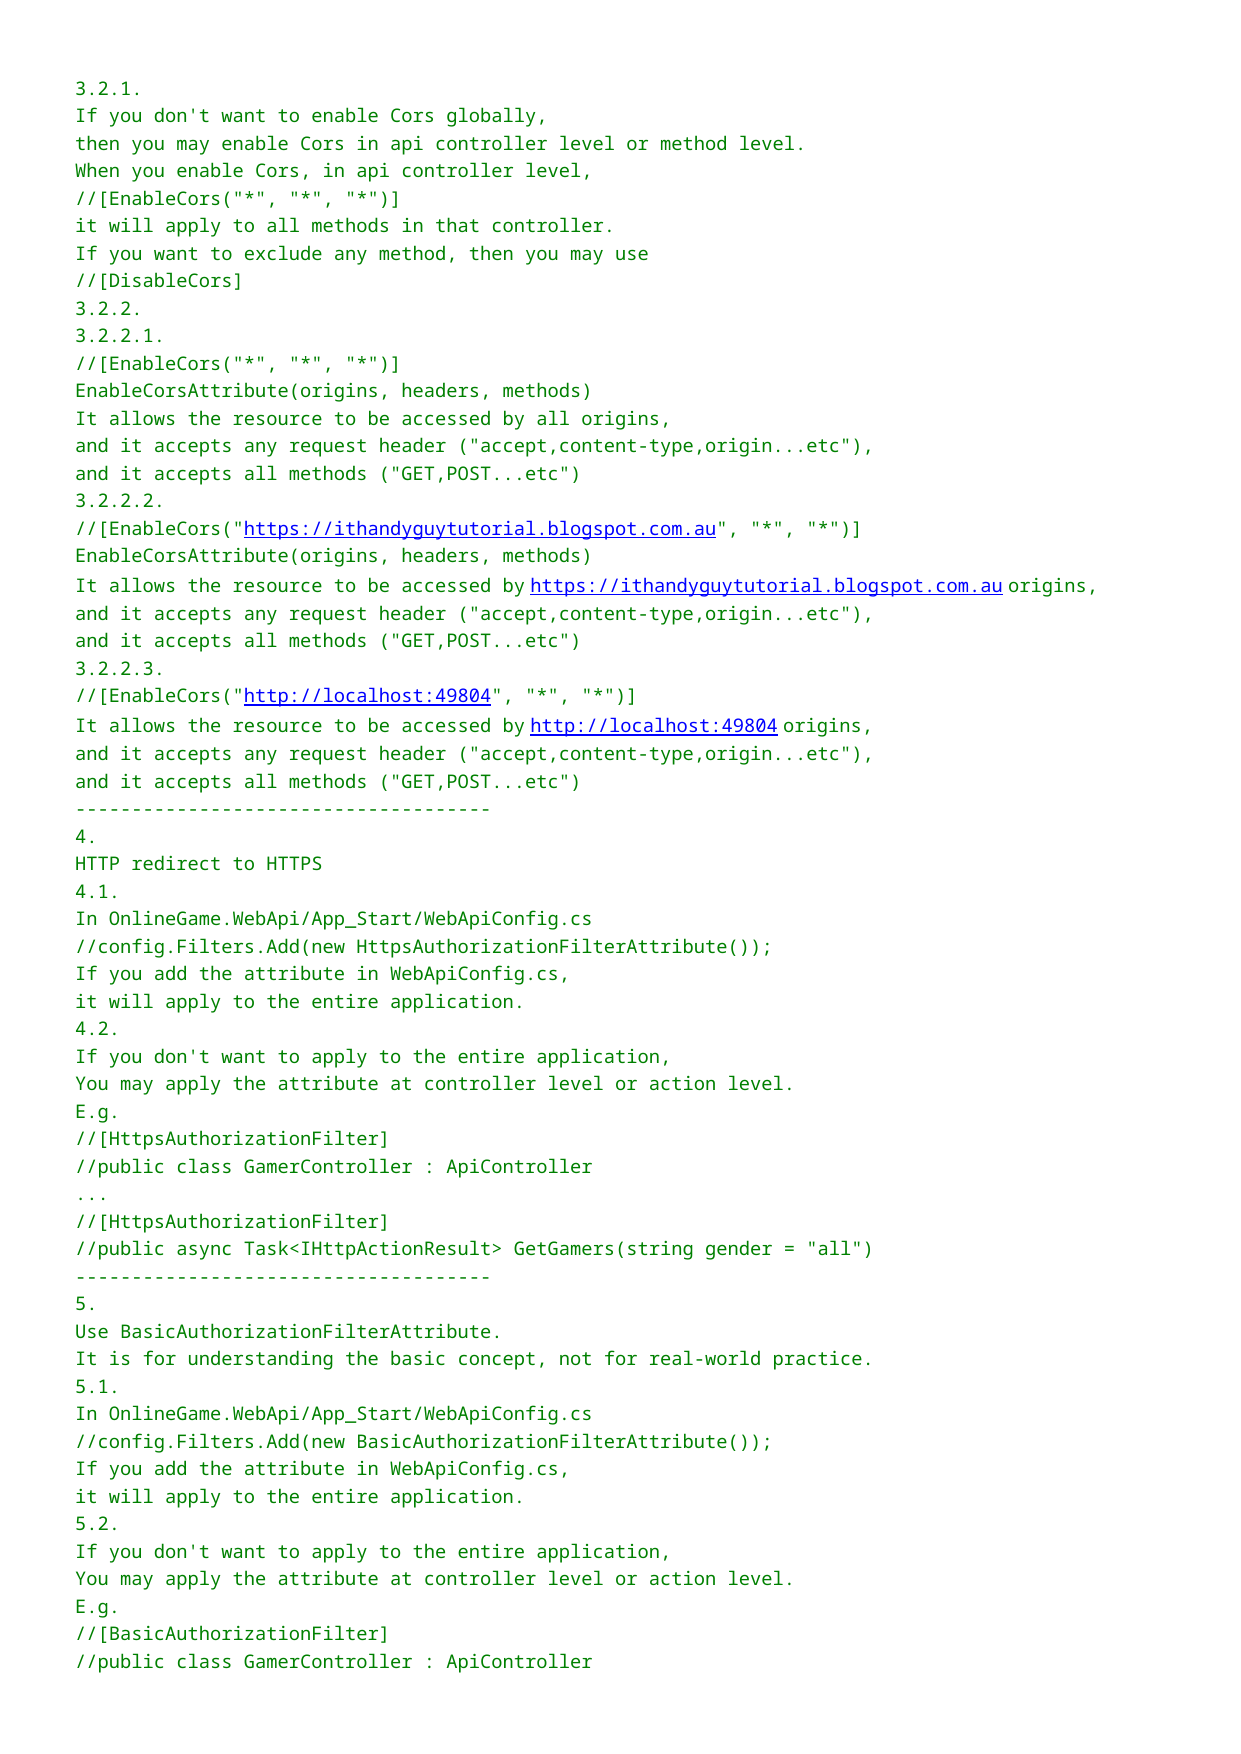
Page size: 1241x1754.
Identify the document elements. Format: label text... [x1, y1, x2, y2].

text //[EnableCors("*", "*", "*")] [75, 350, 1165, 376]
text HTTP redirect to HTTPS [75, 850, 1165, 876]
text //[EnableCors("http://localhost:49804", "*", "*")] [75, 683, 1165, 708]
text It allows the resource to be accessed by https://ithandyguytutorial.blogspot.com.au origins, [75, 570, 1165, 598]
text You may apply the attribute at controller level or action level. [75, 1565, 1165, 1591]
text and it accepts any request header ("accept,content-type,origin...etc"), [75, 740, 1165, 766]
text 3.2.1. [75, 75, 1165, 101]
text 3.2.2.1. [75, 322, 1165, 348]
text //[EnableCors("https://ithandyguytutorial.blogspot.com.au", "*", "*")] [75, 515, 1165, 541]
text and it accepts all methods ("GET,POST...etc") [75, 460, 1165, 486]
text it will apply to all methods in that controller. [75, 212, 1165, 238]
text 4. [75, 823, 1165, 848]
text EnableCorsAttribute(origins, headers, methods) [75, 377, 1165, 403]
text and it accepts any request header ("accept,content-type,origin...etc"), [75, 600, 1165, 626]
text In OnlineGame.WebApi/App_Start/WebApiConfig.cs [75, 1400, 1165, 1426]
text E.g. [75, 1098, 1165, 1123]
text E.g. [75, 1593, 1165, 1618]
text When you enable Cors, in api controller level, [75, 157, 1165, 183]
text You may apply the attribute at controller level or action level. [75, 1070, 1165, 1096]
text If you don't want to enable Cors globally, [75, 102, 1165, 128]
text If you want to exclude any method, then you may use [75, 240, 1165, 266]
text then you may enable Cors in api controller level or method level. [75, 130, 1165, 156]
text and it accepts all methods ("GET,POST...etc") [75, 768, 1165, 793]
text 3.2.2.3. [75, 655, 1165, 681]
text 5.2. [75, 1510, 1165, 1536]
text //config.Filters.Add(new HttpsAuthorizationFilterAttribute()); [75, 933, 1165, 958]
text EnableCorsAttribute(origins, headers, methods) [75, 542, 1165, 568]
text ------------------------------------- [75, 1263, 1165, 1288]
text It is for understanding the basic concept, not for real-world practice. [75, 1345, 1165, 1371]
text //[EnableCors("*", "*", "*")] [75, 185, 1165, 211]
text It allows the resource to be accessed by http://localhost:49804 origins, [75, 710, 1165, 738]
text 5.1. [75, 1373, 1165, 1398]
text //[DisableCors] [75, 267, 1165, 293]
text Use BasicAuthorizationFilterAttribute. [75, 1318, 1165, 1343]
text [75, 1620, 1165, 1646]
text //config.Filters.Add(new BasicAuthorizationFilterAttribute()); [75, 1428, 1165, 1453]
text In OnlineGame.WebApi/App_Start/WebApiConfig.cs [75, 905, 1165, 931]
text 5. [75, 1290, 1165, 1316]
text //[HttpsAuthorizationFilter] [75, 1208, 1165, 1233]
text It allows the resource to be accessed by all origins, [75, 405, 1165, 431]
text If you don't want to apply to the entire application, [75, 1538, 1165, 1563]
text 4.2. [75, 1015, 1165, 1041]
text //public class GamerController : ApiController [75, 1648, 1165, 1673]
text //public async Task<IHttpActionResult> GetGamers(string gender = "all") [75, 1235, 1165, 1261]
text If you add the attribute in WebApiConfig.cs, [75, 960, 1165, 986]
text and it accepts any request header ("accept,content-type,origin...etc"), [75, 432, 1165, 458]
text If you add the attribute in WebApiConfig.cs, [75, 1455, 1165, 1481]
text ... [75, 1180, 1165, 1206]
text //[HttpsAuthorizationFilter] [75, 1125, 1165, 1151]
text it will apply to the entire application. [75, 1483, 1165, 1508]
text 3.2.2. [75, 295, 1165, 321]
text //public class GamerController : ApiController [75, 1153, 1165, 1178]
text 3.2.2.2. [75, 487, 1165, 513]
text ------------------------------------- [75, 795, 1165, 821]
text it will apply to the entire application. [75, 988, 1165, 1013]
text 4.1. [75, 878, 1165, 903]
text If you don't want to apply to the entire application, [75, 1043, 1165, 1068]
text and it accepts all methods ("GET,POST...etc") [75, 628, 1165, 653]
